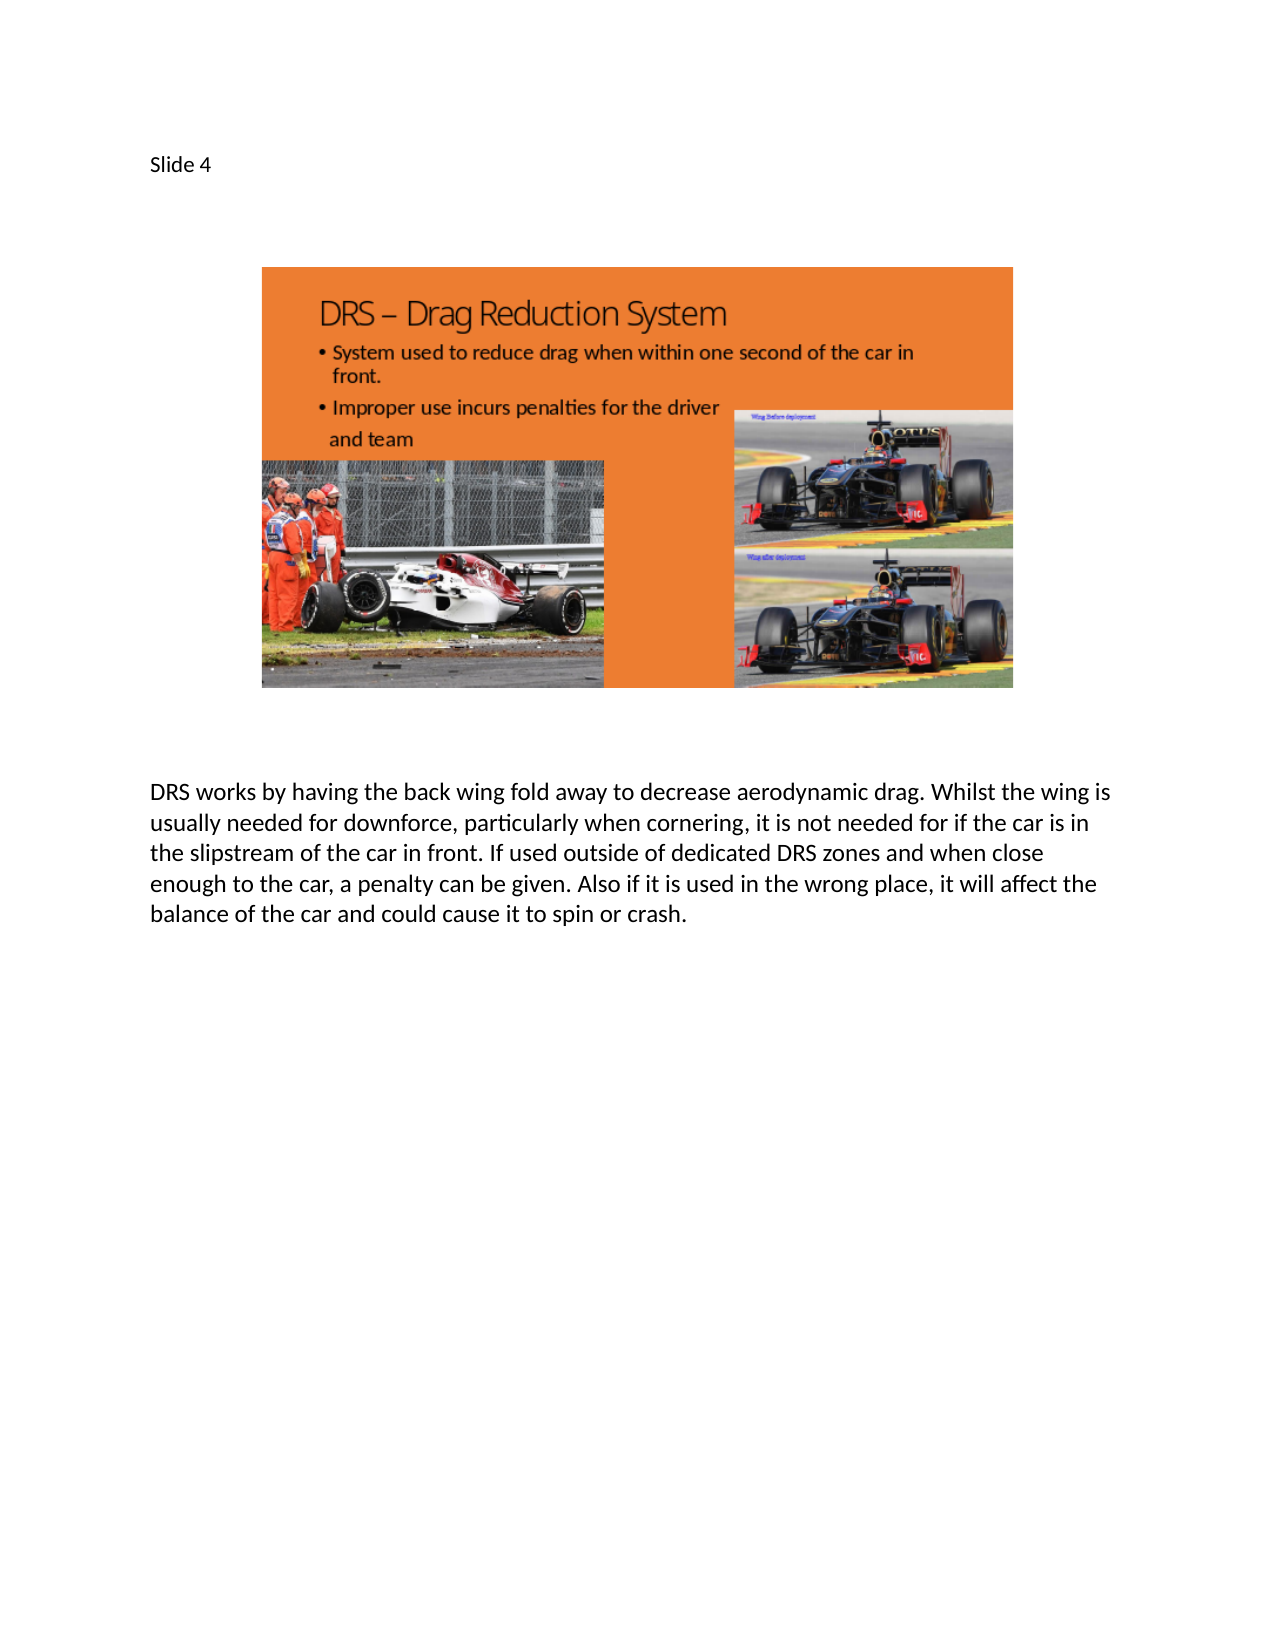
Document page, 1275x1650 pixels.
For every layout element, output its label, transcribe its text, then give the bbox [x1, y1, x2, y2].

text Slide 4 [150, 150, 1125, 178]
text DRS works by having the back wing fold away to decrease aerodynamic drag. Whilst the wing is usually needed for downforce, particularly when cornering, it is not needed for if the car is in the slipstream of the car in front. If used outside of dedicated DRS zones and when close enough to the car, a penalty can be given. Also if it is used in the wrong place, it will affect the balance of the car and could cause it to spin or crash. [150, 777, 1125, 929]
